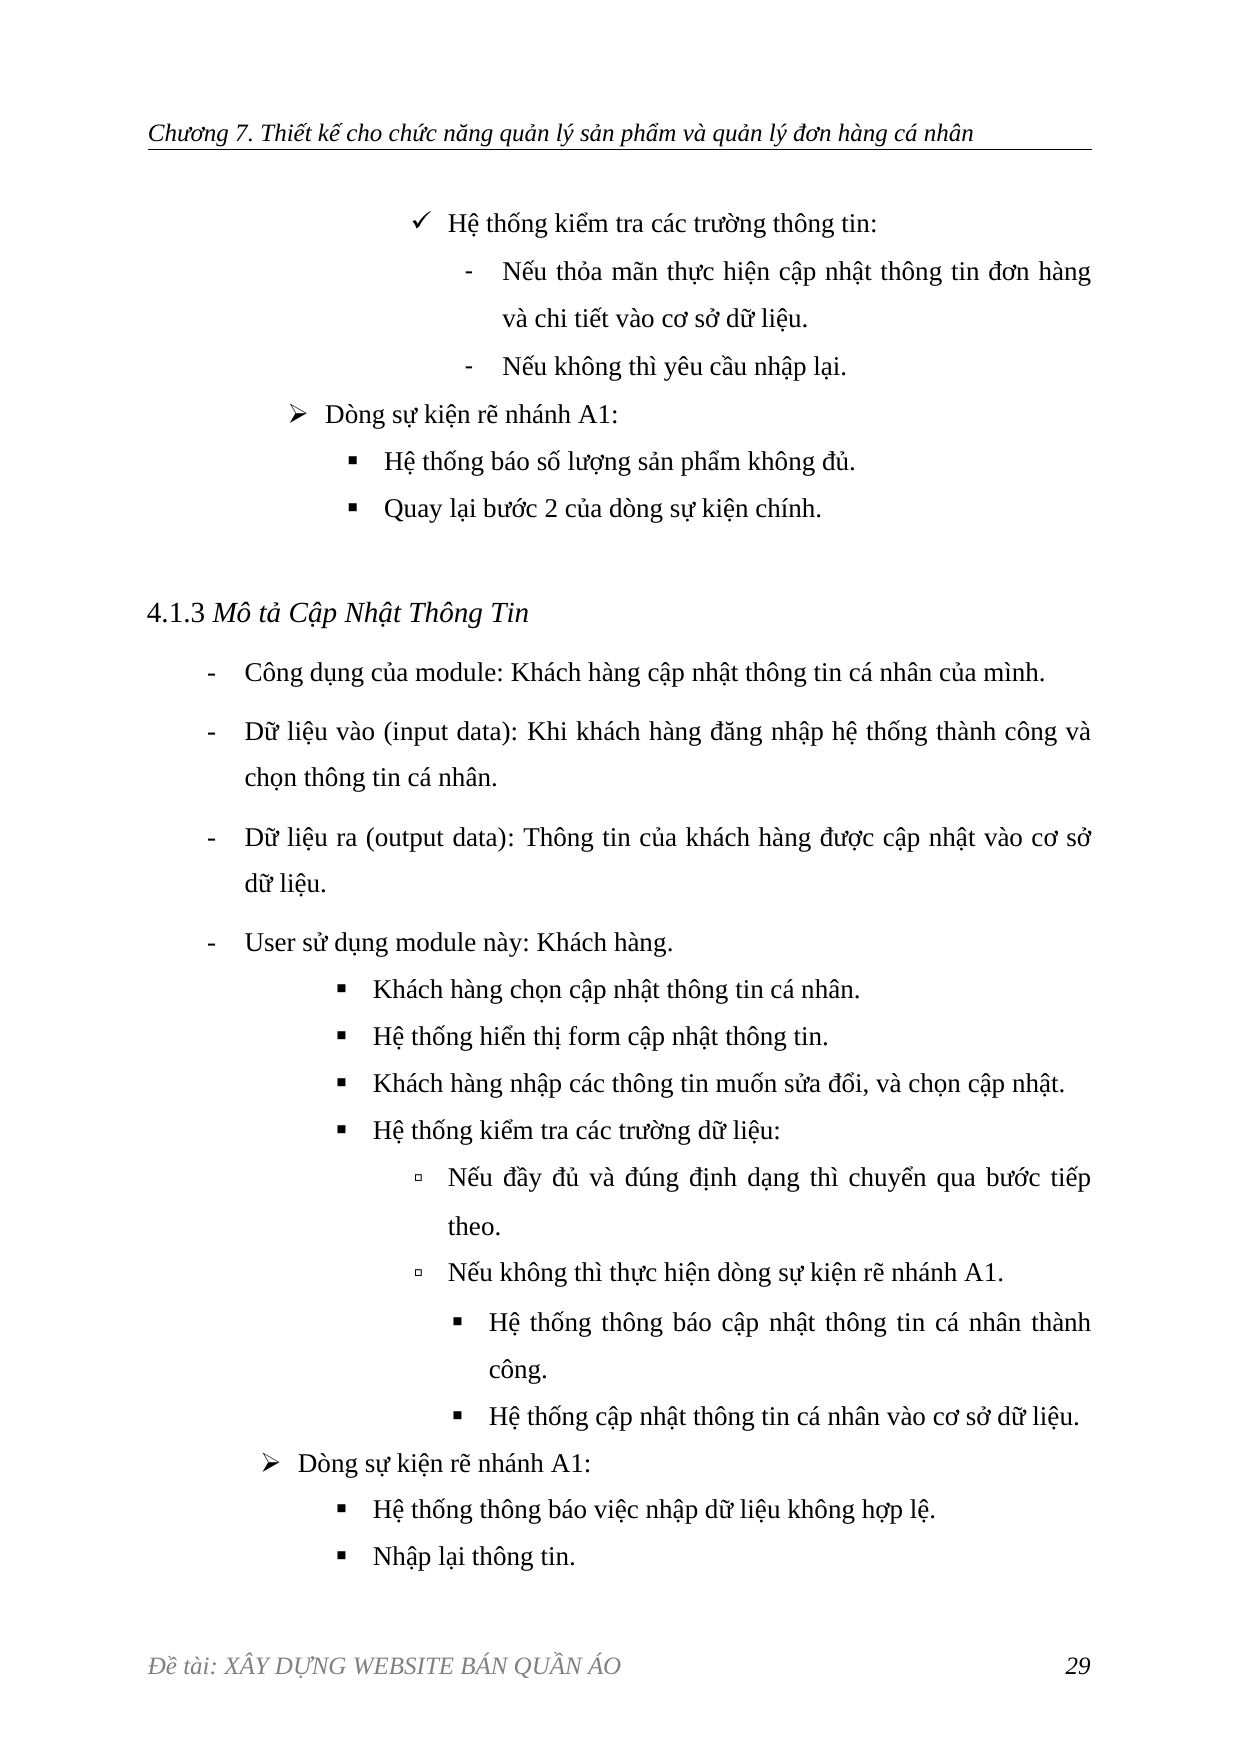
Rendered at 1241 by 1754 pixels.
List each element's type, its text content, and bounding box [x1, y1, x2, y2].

list Hệ thống thông báo cập nhật thông tin cá nhân thành công. [451, 1306, 1092, 1384]
list Hệ thống kiểm tra các trường thông tin: [410, 207, 1092, 238]
list Quay lại bước 2 của dòng sự kiện chính. [346, 492, 1092, 523]
list Nhập lại thông tin. [335, 1540, 1092, 1572]
list Hệ thống kiểm tra các trường dữ liệu: [335, 1114, 1092, 1145]
list Hệ thống hiển thị form cập nhật thông tin. [335, 1020, 1092, 1051]
list Khách hàng chọn cập nhật thông tin cá nhân. [335, 973, 1092, 1004]
subtitle Mô tả Cập Nhật Thông Tin [147, 589, 1092, 631]
list Dòng sự kiện rẽ nhánh A1: [260, 1447, 1092, 1478]
list User sử dụng module này: Khách hàng. [207, 926, 1092, 958]
list Nếu không thì thực hiện dòng sự kiện rẽ nhánh A1. [410, 1256, 1092, 1290]
list Khách hàng nhập các thông tin muốn sửa đổi, và chọn cập nhật. [335, 1067, 1092, 1098]
list Nếu đầy đủ và đúng định dạng thì chuyển qua bước tiếp theo. [410, 1161, 1092, 1241]
list Hệ thống cập nhật thông tin cá nhân vào cơ sở dữ liệu. [451, 1400, 1092, 1431]
list Dữ liệu vào (input data): Khi khách hàng đăng nhập hệ thống thành công và chọn thông tin cá nhân. [207, 715, 1092, 793]
list Công dụng của module: Khách hàng cập nhật thông tin cá nhân của mình. [207, 656, 1092, 687]
list Nếu không thì yêu cầu nhập lại. [464, 349, 1092, 382]
list Hệ thống báo số lượng sản phẩm không đủ. [346, 445, 1092, 476]
list Dòng sự kiện rẽ nhánh A1: [287, 398, 1092, 429]
list Dữ liệu ra (output data): Thông tin của khách hàng được cập nhật vào cơ sở dữ liệu. [207, 821, 1092, 898]
list Nếu thỏa mãn thực hiện cập nhật thông tin đơn hàng và chi tiết vào cơ sở dữ liệu. [464, 254, 1092, 333]
list Hệ thống thông báo việc nhập dữ liệu không hợp lệ. [335, 1493, 1092, 1525]
